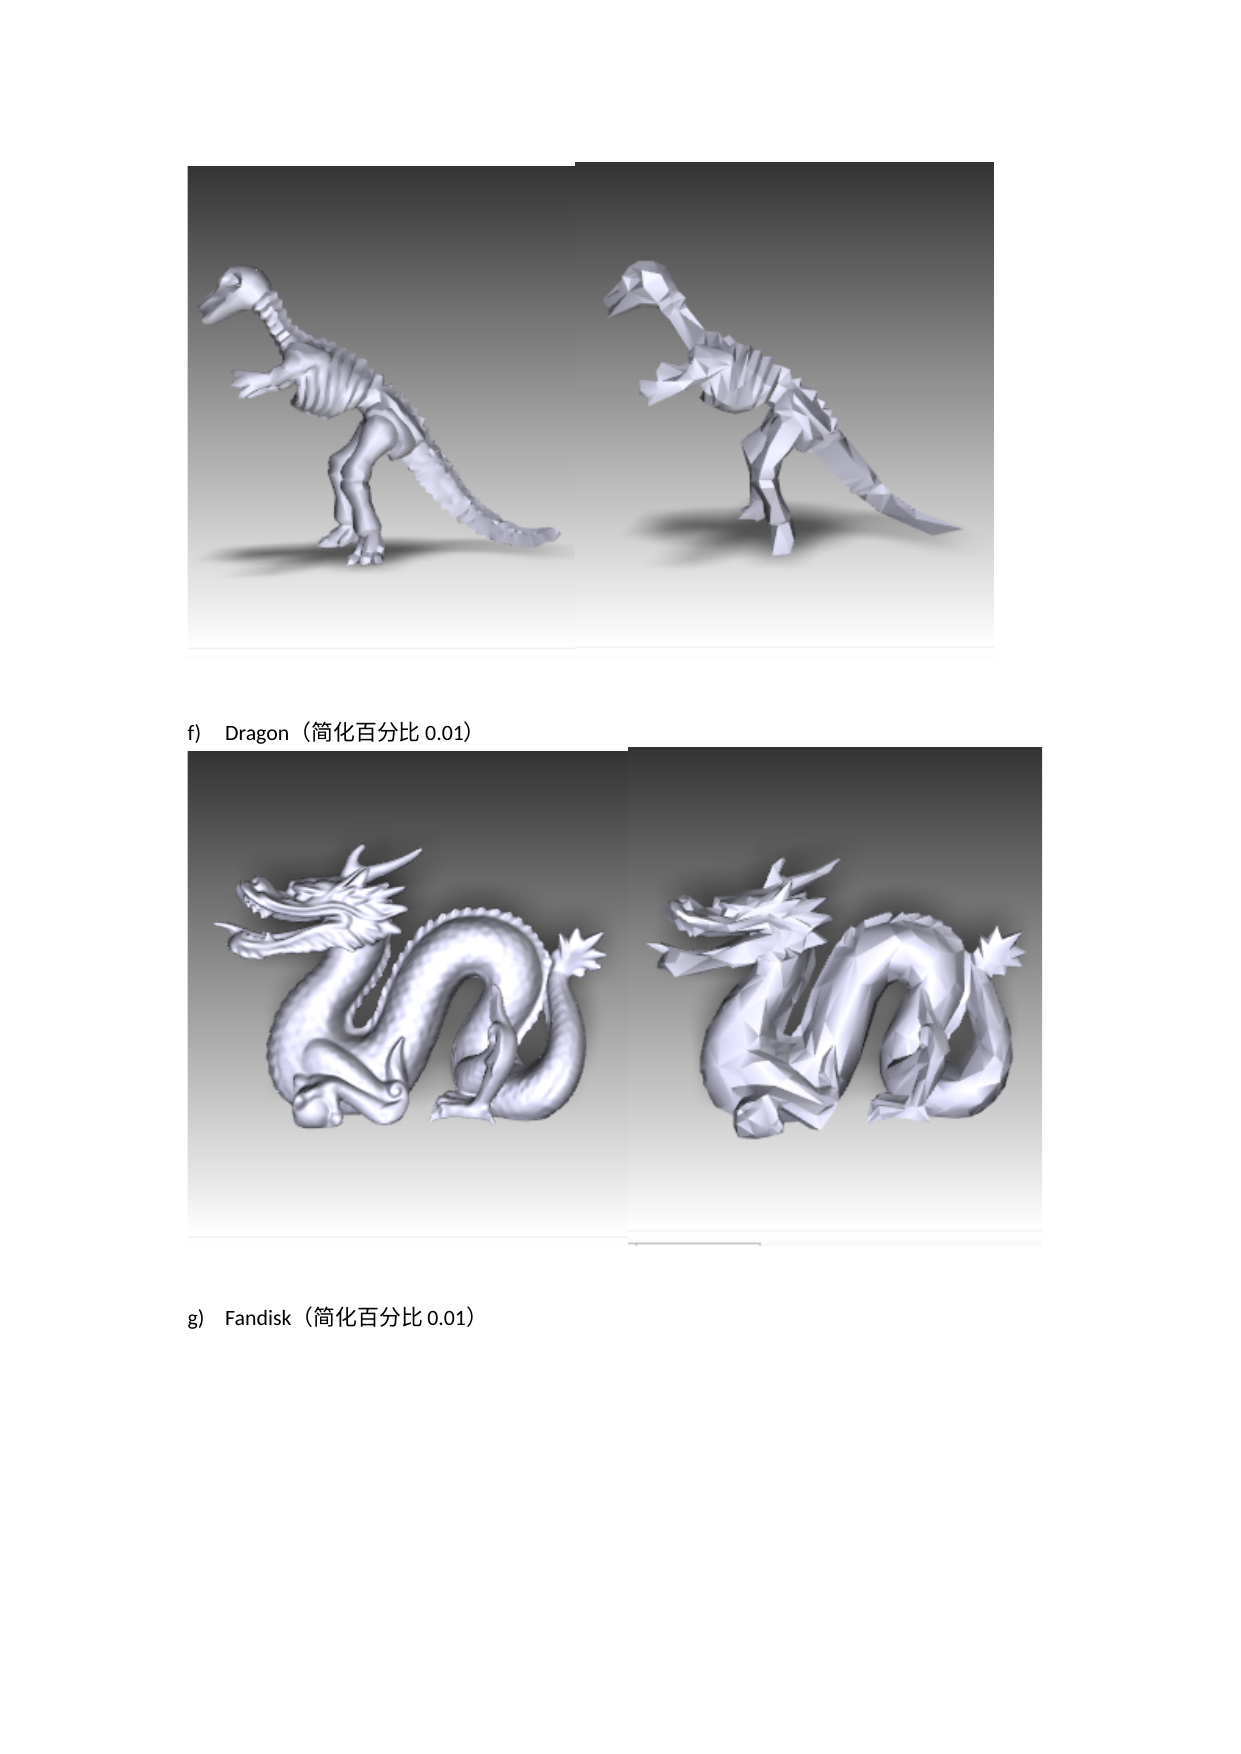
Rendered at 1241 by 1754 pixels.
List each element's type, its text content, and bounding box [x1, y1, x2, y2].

list Dragon（简化百分比0.01） [187, 714, 1053, 747]
picture [187, 162, 994, 659]
list Fandisk（简化百分比0.01） [187, 1299, 1053, 1332]
picture [187, 747, 1043, 1246]
